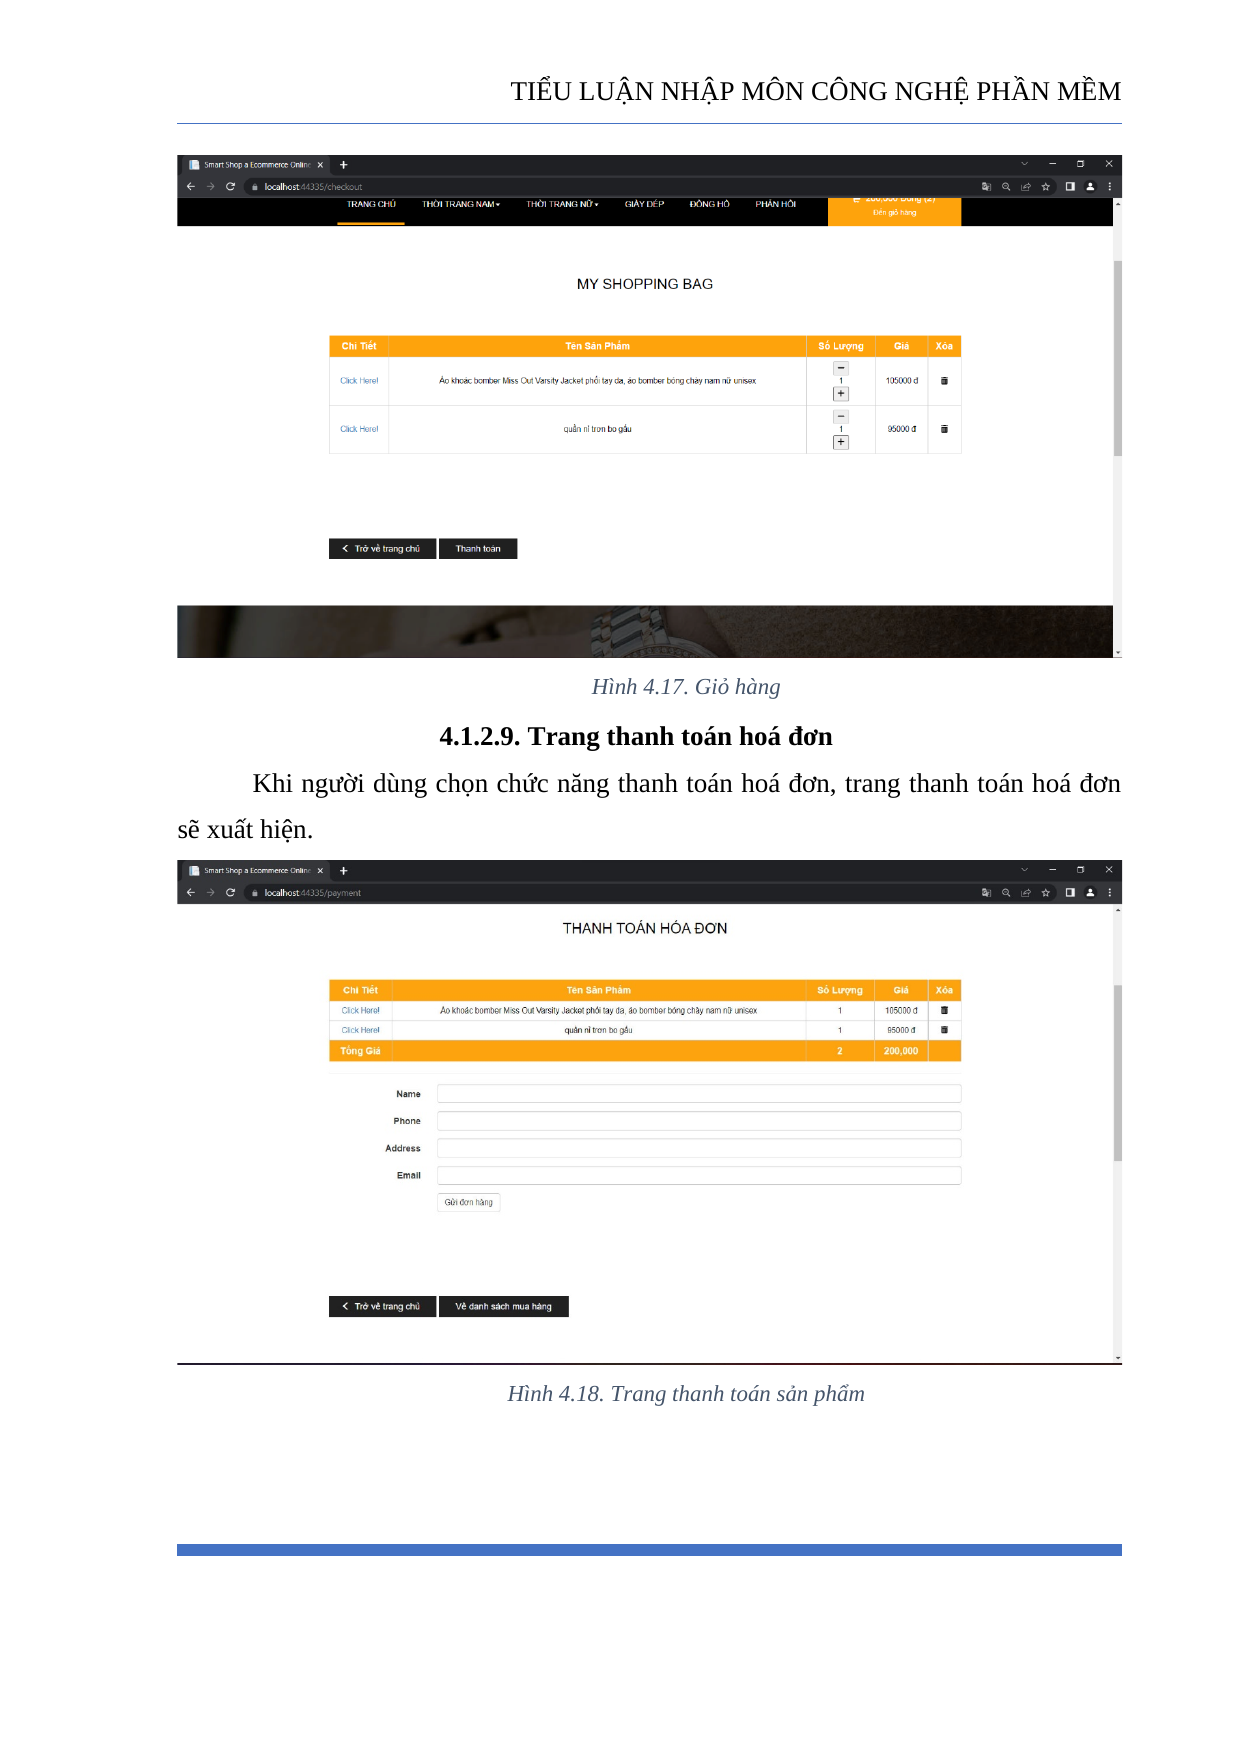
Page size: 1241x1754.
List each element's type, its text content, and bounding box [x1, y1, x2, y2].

text Hình 4.17. Giỏ hàng [177, 673, 1122, 699]
text Hình 4.18. Trang thanh toán sản phẩm [177, 1380, 1122, 1406]
text Trang thanh toán hoá đơn [439, 720, 1122, 751]
picture [177, 860, 1123, 1365]
picture [177, 155, 1123, 658]
text Khi người dùng chọn chức năng thanh toán hoá đơn, trang thanh toán hoá đơn sẽ xuất hiện. [177, 767, 1122, 845]
